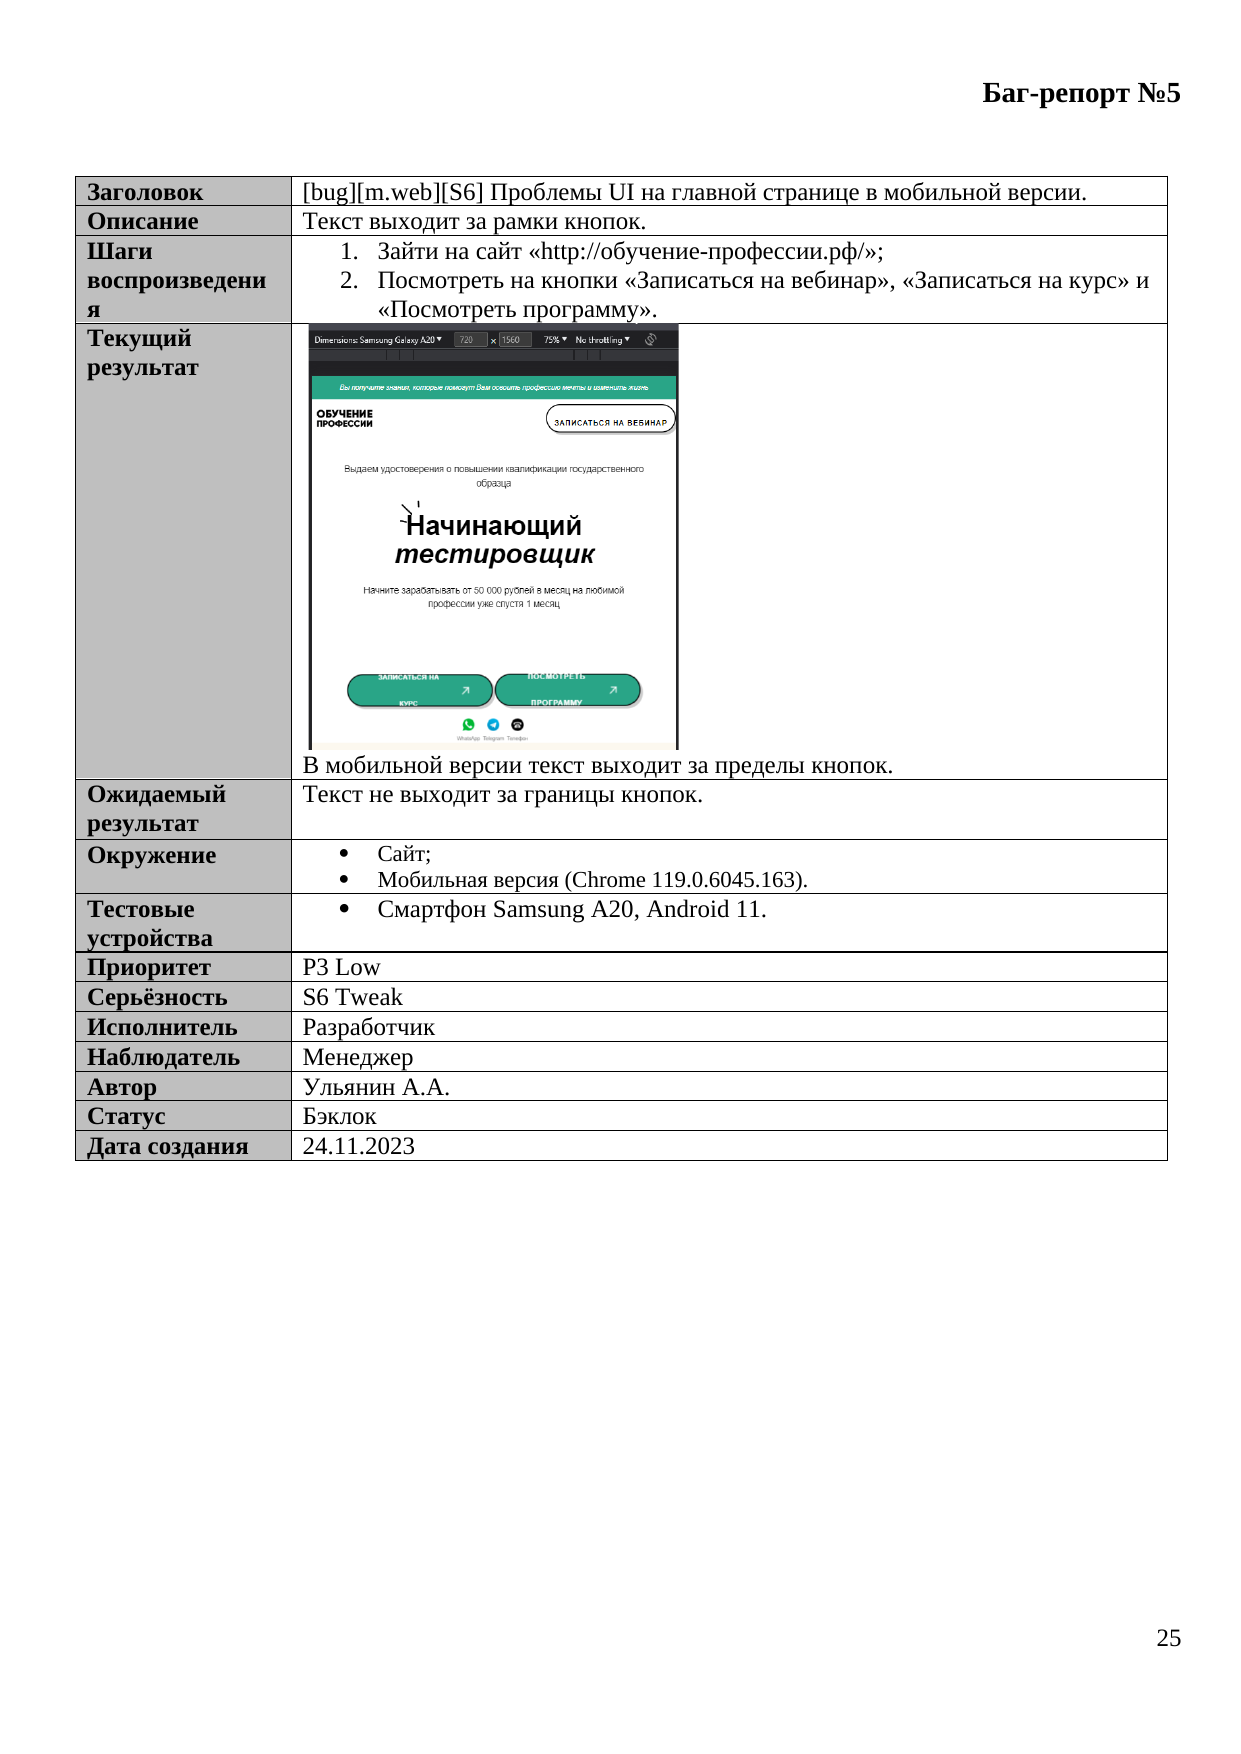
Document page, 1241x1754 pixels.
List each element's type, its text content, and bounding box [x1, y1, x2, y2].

table_cell Текст не выходит за границы кнопок. [292, 780, 1167, 839]
table_cell Ульянин А.А. [292, 1072, 1167, 1100]
table_cell Окружение [76, 840, 291, 893]
table_cell Тестовые устройства [76, 894, 291, 951]
table_cell Зайти на сайт «http://обучение-профессии.рф/»; Посмотреть на кнопки «Записаться на вебинар», «Записаться на курс» и «Посмотреть программу». [292, 236, 1167, 322]
table_header Заголовок [76, 177, 291, 205]
table_cell Менеджер [292, 1042, 1167, 1071]
table_cell P3 Low [292, 953, 1167, 981]
table_cell Ожидаемый результат [76, 780, 291, 839]
table_cell Серьёзность [76, 982, 291, 1011]
table_cell Исполнитель [76, 1012, 291, 1041]
table_cell Статус [76, 1101, 291, 1130]
table_header [bug][m.web][S6] Проблемы UI на главной странице в мобильной версии. [292, 177, 1167, 205]
table_cell Текст выходит за рамки кнопок. [292, 206, 1167, 235]
table_cell 24.11.2023 [292, 1131, 1167, 1160]
table_cell Описание [76, 206, 291, 235]
table_cell Разработчик [292, 1012, 1167, 1041]
table_cell Приоритет [76, 953, 291, 981]
picture [308, 323, 679, 750]
table_cell Текущий результат [76, 324, 291, 778]
text Баг-репорт №5 [75, 75, 1181, 108]
table_cell S6 Tweak [292, 982, 1167, 1011]
table_cell Наблюдатель [76, 1042, 291, 1071]
table_cell Автор [76, 1072, 291, 1100]
table_cell Бэклок [292, 1101, 1167, 1130]
table_cell Сайт; Мобильная версия (Chrome 119.0.6045.163). [292, 840, 1167, 893]
table_cell Смартфон Samsung A20, Android 11. [292, 894, 1167, 951]
table_cell Шаги воспроизведения [76, 236, 291, 322]
table_cell Дата создания [76, 1131, 291, 1160]
table_cell В мобильной версии текст выходит за пределы кнопок. [292, 324, 1167, 778]
